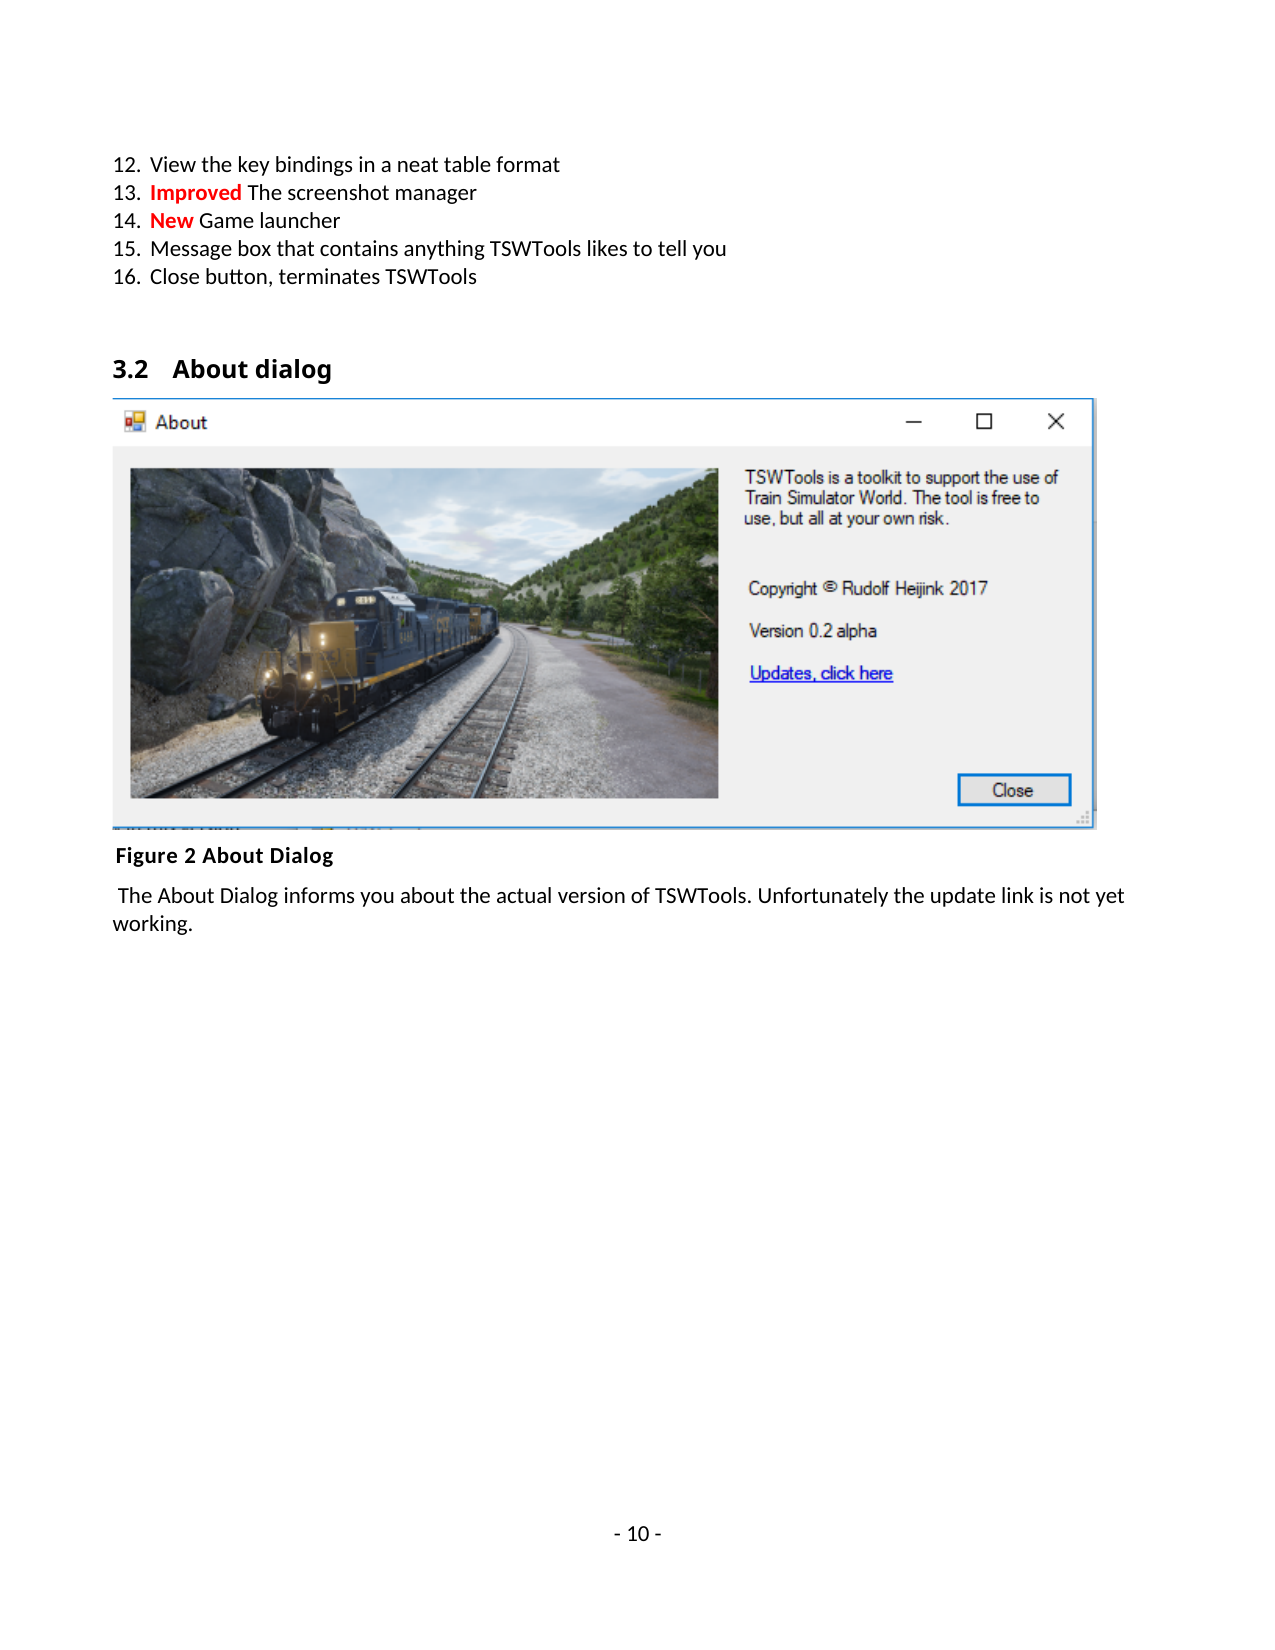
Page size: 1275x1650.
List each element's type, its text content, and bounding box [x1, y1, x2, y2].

list View the key bindings in a neat table format [112, 150, 1162, 178]
list Close button, terminates TSWTools [112, 262, 1162, 290]
list Improved The screenshot manager [112, 178, 1162, 206]
list Message box that contains anything TSWTools likes to tell you [112, 234, 1162, 262]
list New Game launcher [112, 206, 1162, 234]
picture [112, 398, 1097, 830]
subtitle About dialog [112, 351, 1162, 386]
